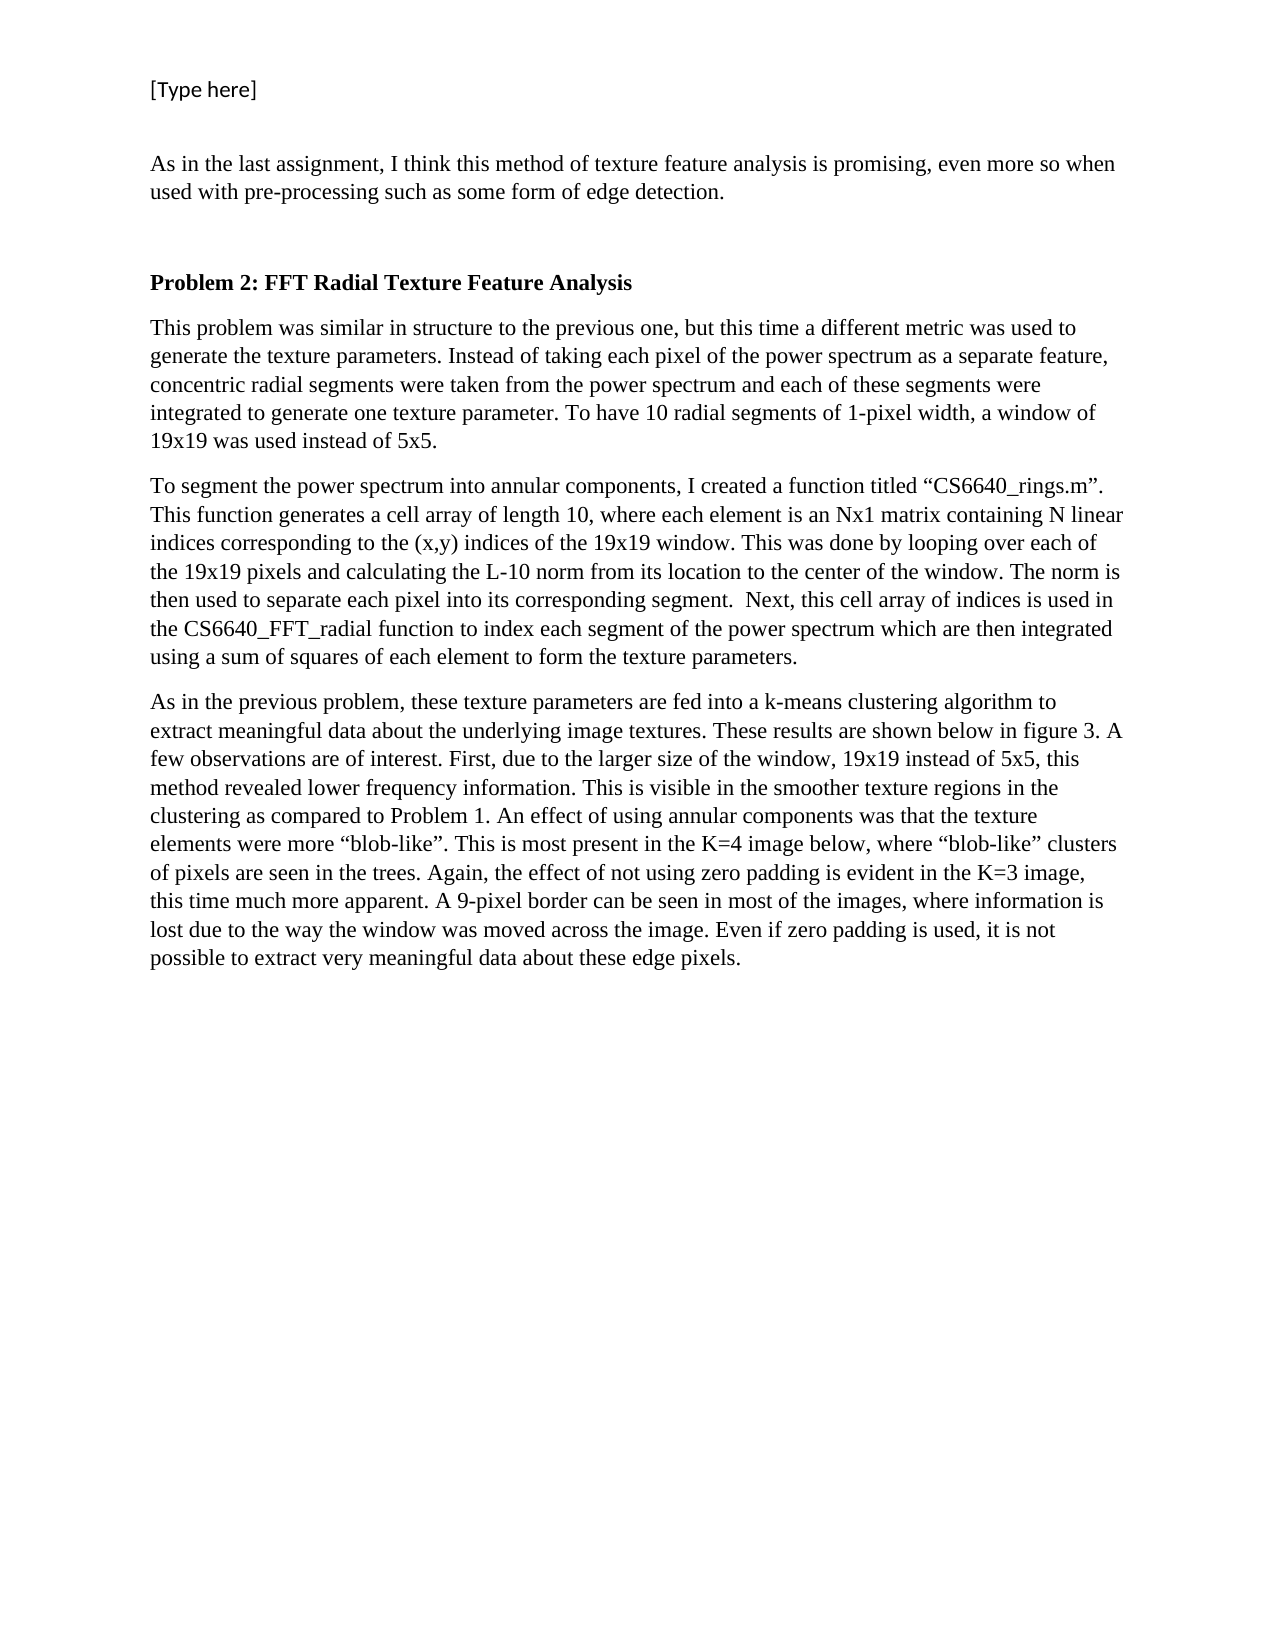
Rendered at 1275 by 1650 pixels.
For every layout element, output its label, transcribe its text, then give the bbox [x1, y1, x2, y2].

text As in the last assignment, I think this method of texture feature analysis is promising, even more so when used with pre-processing such as some form of edge detection. [150, 150, 1125, 205]
text To segment the power spectrum into annular components, I created a function titled “CS6640_rings.m”. This function generates a cell array of length 10, where each element is an Nx1 matrix containing N linear indices corresponding to the (x,y) indices of the 19x19 window. This was done by looping over each of the 19x19 pixels and calculating the L-10 norm from its location to the center of the window. The norm is then used to separate each pixel into its corresponding segment. Next, this cell array of indices is used in the CS6640_FFT_radial function to index each segment of the power spectrum which are then integrated using a sum of squares of each element to form the texture parameters. [150, 473, 1125, 669]
text Problem 2: FFT Radial Texture Feature Analysis [150, 269, 1125, 295]
text As in the previous problem, these texture parameters are fed into a k-means clustering algorithm to extract meaningful data about the underlying image textures. These results are shown below in figure 3. A few observations are of interest. First, due to the larger size of the window, 19x19 instead of 5x5, this method revealed lower frequency information. This is visible in the smoother texture regions in the clustering as compared to Problem 1. An effect of using annular components was that the texture elements were more “blob-like”. This is most present in the K=4 image below, where “blob-like” clusters of pixels are seen in the trees. Again, the effect of not using zero padding is evident in the K=3 image, this time much more apparent. A 9-pixel border can be seen in most of the images, where information is lost due to the way the window was moved across the image. Even if zero padding is used, it is not possible to extract very meaningful data about these edge pixels. [150, 688, 1125, 971]
text This problem was similar in structure to the previous one, but this time a different metric was used to generate the texture parameters. Instead of taking each pixel of the power spectrum as a separate feature, concentric radial segments were taken from the power spectrum and each of these segments were integrated to generate one texture parameter. To have 10 radial segments of 1-pixel width, a window of 19x19 was used instead of 5x5. [150, 314, 1125, 454]
